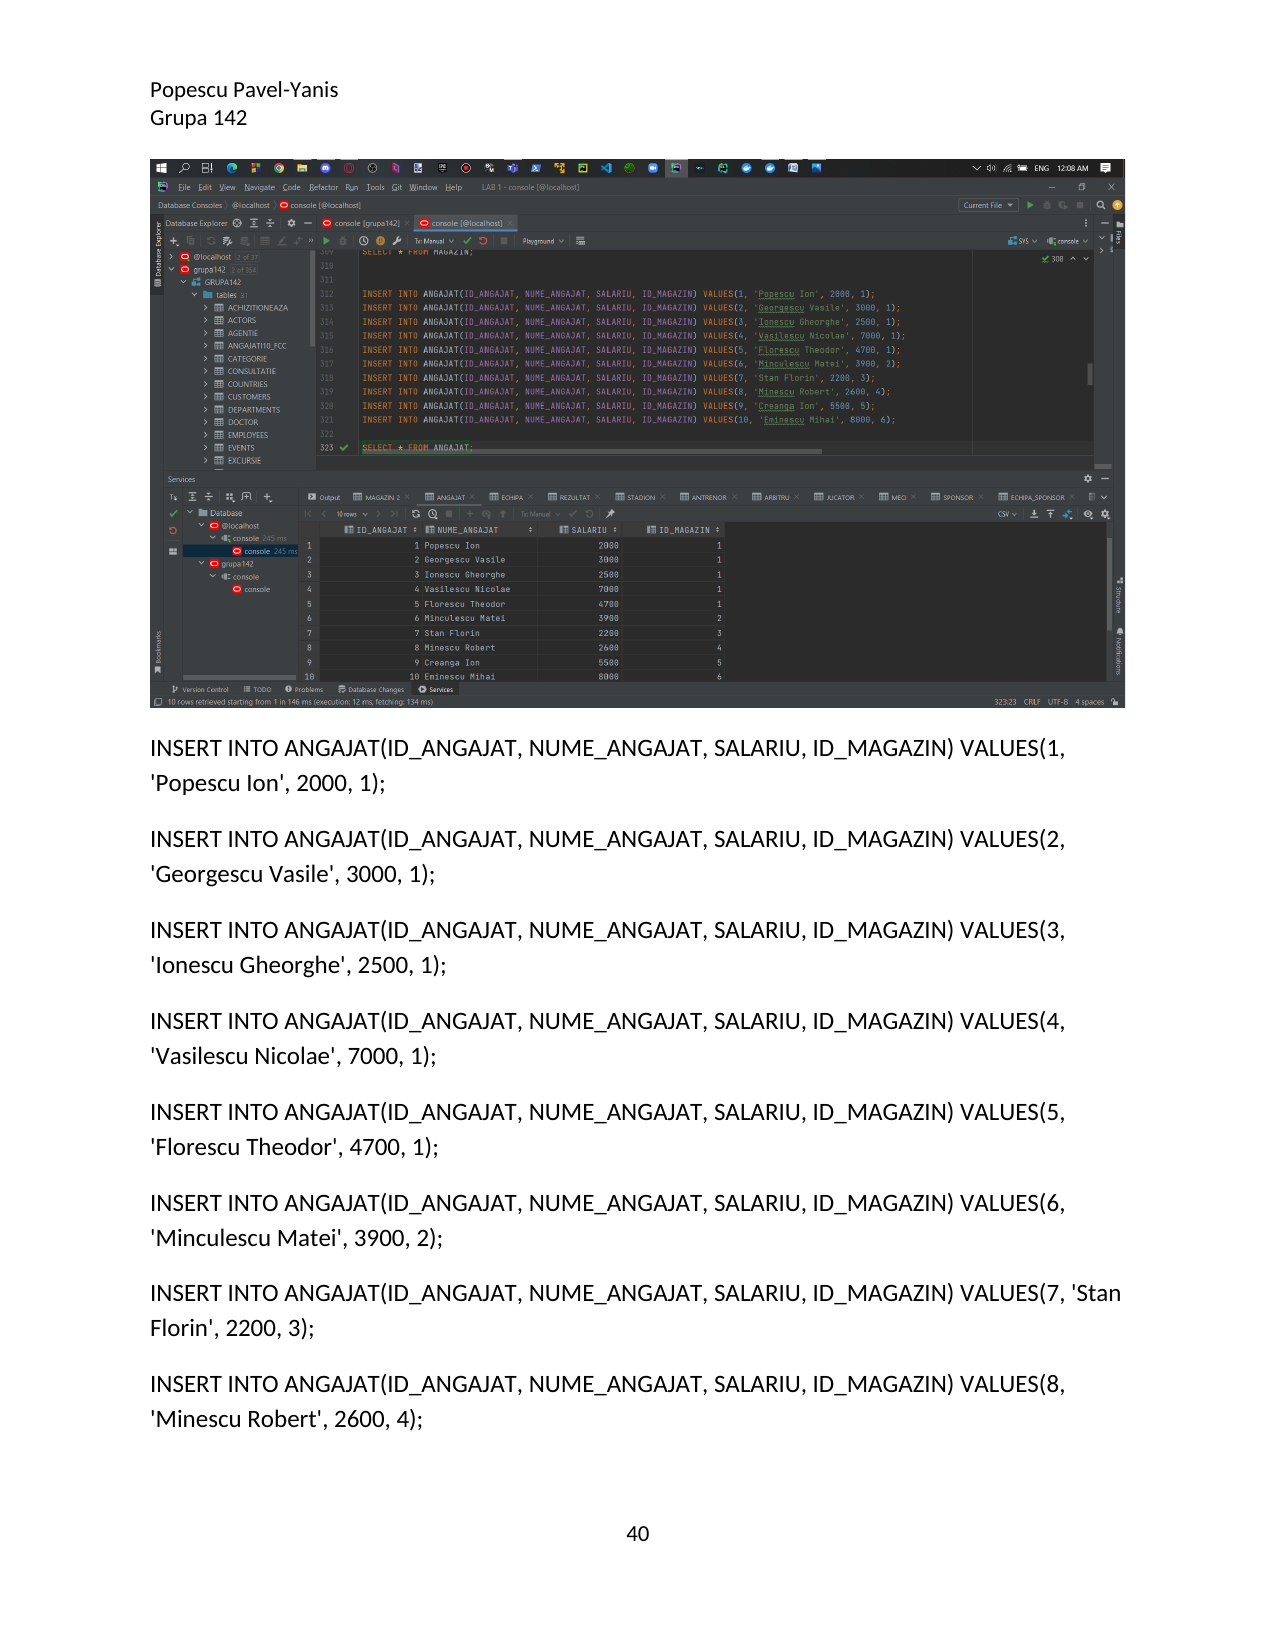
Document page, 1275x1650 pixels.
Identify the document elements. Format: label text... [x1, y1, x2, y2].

text INSERT INTO ANGAJAT(ID_ANGAJAT, NUME_ANGAJAT, SALARIU, ID_MAGAZIN) VALUES(5, 'Florescu Theodor', 4700, 1); [150, 1096, 1125, 1161]
text INSERT INTO ANGAJAT(ID_ANGAJAT, NUME_ANGAJAT, SALARIU, ID_MAGAZIN) VALUES(2, 'Georgescu Vasile', 3000, 1); [150, 823, 1125, 889]
text INSERT INTO ANGAJAT(ID_ANGAJAT, NUME_ANGAJAT, SALARIU, ID_MAGAZIN) VALUES(8, 'Minescu Robert', 2600, 4); [150, 1368, 1125, 1434]
text INSERT INTO ANGAJAT(ID_ANGAJAT, NUME_ANGAJAT, SALARIU, ID_MAGAZIN) VALUES(6, 'Minculescu Matei', 3900, 2); [150, 1187, 1125, 1252]
text INSERT INTO ANGAJAT(ID_ANGAJAT, NUME_ANGAJAT, SALARIU, ID_MAGAZIN) VALUES(1, 'Popescu Ion', 2000, 1); [150, 732, 1125, 798]
text INSERT INTO ANGAJAT(ID_ANGAJAT, NUME_ANGAJAT, SALARIU, ID_MAGAZIN) VALUES(7, 'Stan Florin', 2200, 3); [150, 1277, 1125, 1343]
picture [150, 159, 1125, 708]
text INSERT INTO ANGAJAT(ID_ANGAJAT, NUME_ANGAJAT, SALARIU, ID_MAGAZIN) VALUES(4, 'Vasilescu Nicolae', 7000, 1); [150, 1005, 1125, 1071]
text INSERT INTO ANGAJAT(ID_ANGAJAT, NUME_ANGAJAT, SALARIU, ID_MAGAZIN) VALUES(3, 'Ionescu Gheorghe', 2500, 1); [150, 914, 1125, 980]
